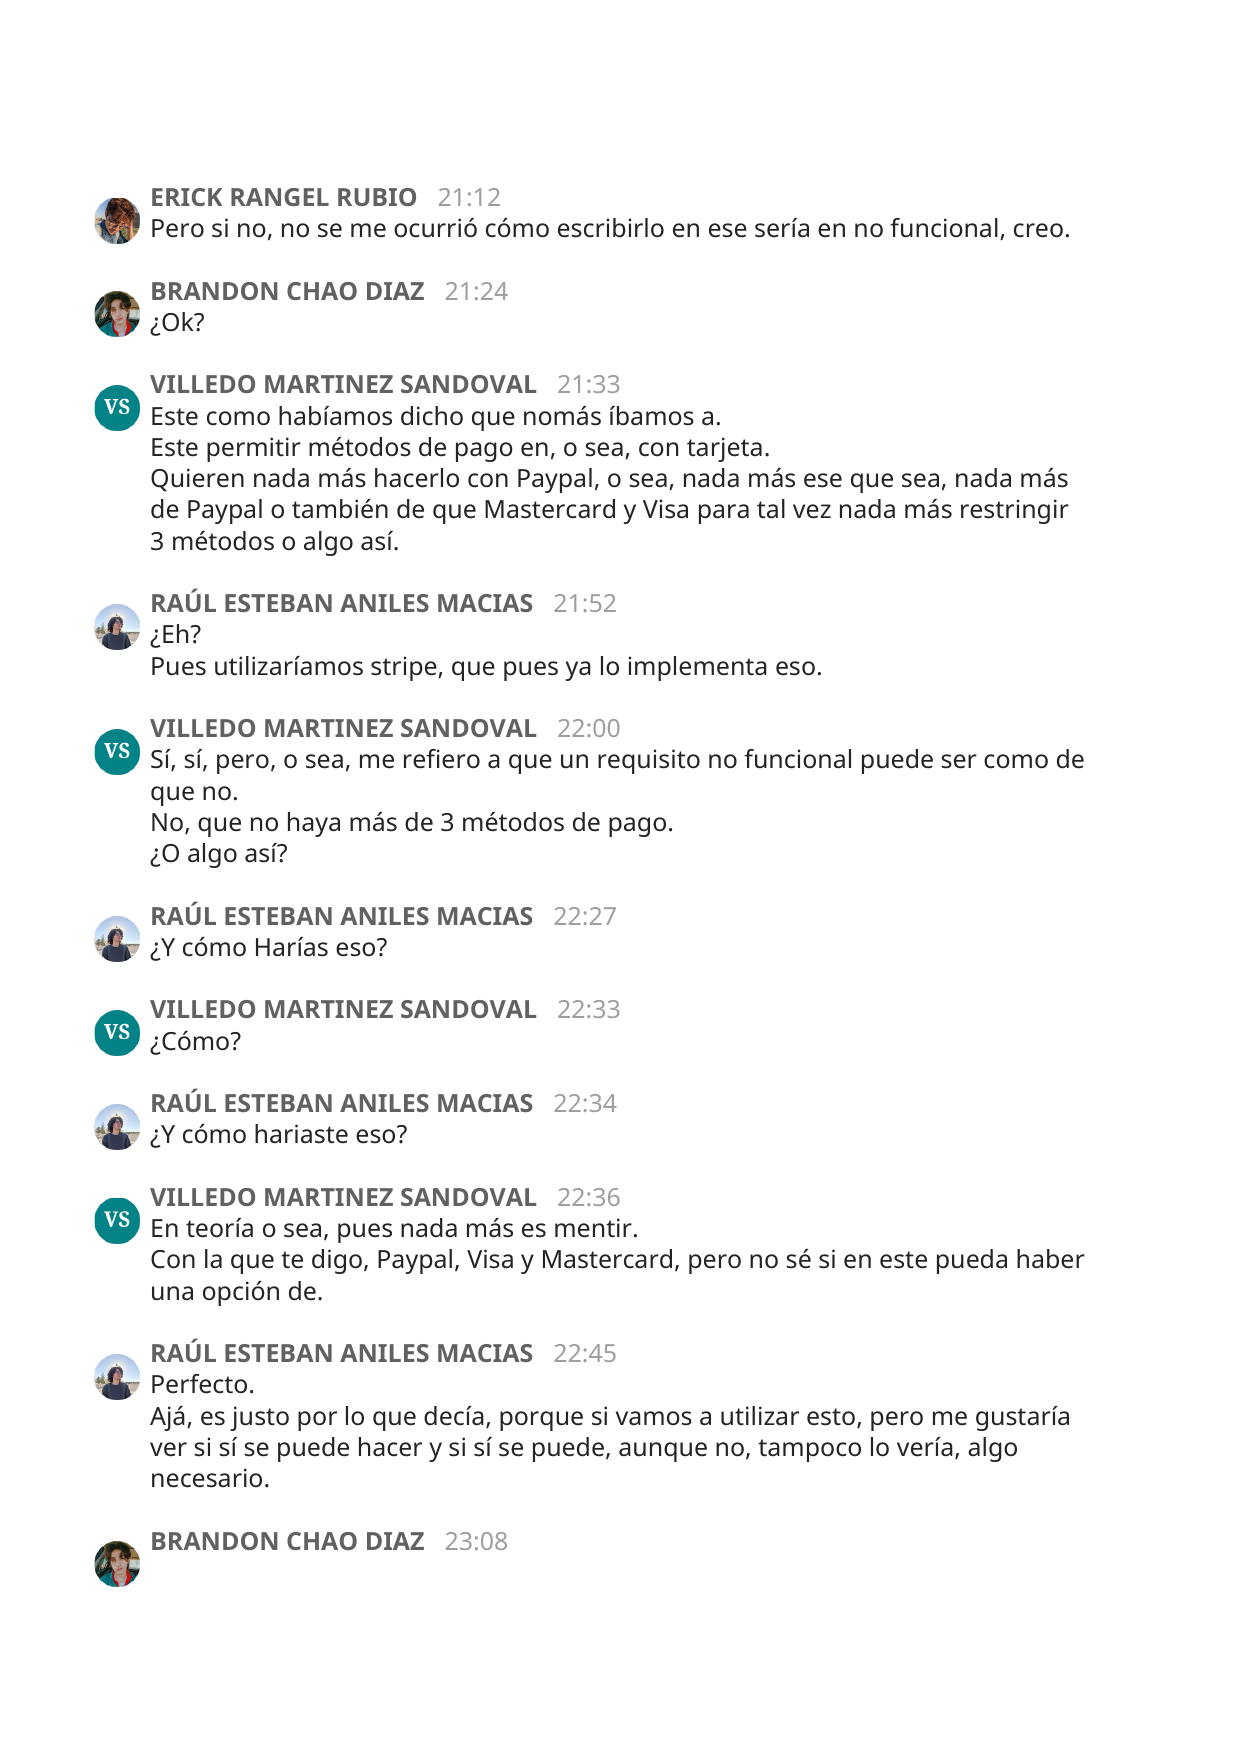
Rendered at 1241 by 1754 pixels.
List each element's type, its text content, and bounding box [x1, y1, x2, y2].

picture [94, 1104, 140, 1150]
picture [94, 1010, 140, 1056]
text ERICK RANGEL RUBIO 21:12 Pero si no, no se me ocurrió cómo escribirlo en ese sería en no funcional, creo. [150, 150, 1090, 244]
picture [94, 729, 140, 775]
picture [94, 1541, 140, 1587]
picture [94, 1354, 140, 1400]
text VILLEDO MARTINEZ SANDOVAL 21:33 Este como habíamos dicho que nomás íbamos a. Este permitir métodos de pago en, o sea, con tarjeta. Quieren nada más hacerlo con Paypal, o sea, nada más ese que sea, nada más de Paypal o también de que Mastercard y Visa para tal vez nada más restringir 3 métodos o algo así. [150, 337, 1090, 556]
text RAÚL ESTEBAN ANILES MACIAS 21:52 ¿Eh? Pues utilizaríamos stripe, que pues ya lo implementa eso. [150, 556, 1090, 681]
picture [94, 291, 140, 337]
picture [94, 385, 140, 431]
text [150, 1494, 1090, 1556]
picture [94, 604, 140, 650]
text RAÚL ESTEBAN ANILES MACIAS 22:45 Perfecto. Ajá, es justo por lo que decía, porque si vamos a utilizar esto, pero me gustaría ver si sí se puede hacer y si sí se puede, aunque no, tampoco lo vería, algo necesario. [150, 1306, 1090, 1494]
text RAÚL ESTEBAN ANILES MACIAS 22:27 ¿Y cómo Harías eso? [150, 869, 1090, 962]
picture [94, 1198, 140, 1244]
text VILLEDO MARTINEZ SANDOVAL 22:36 En teoría o sea, pues nada más es mentir. Con la que te digo, Paypal, Visa y Mastercard, pero no sé si en este pueda haber una opción de. [150, 1150, 1090, 1306]
text BRANDON CHAO DIAZ 21:24 ¿Ok? [150, 244, 1090, 337]
text VILLEDO MARTINEZ SANDOVAL 22:00 Sí, sí, pero, o sea, me refiero a que un requisito no funcional puede ser como de que no. No, que no haya más de 3 métodos de pago. ¿O algo así? [150, 681, 1090, 869]
picture [94, 198, 140, 244]
text RAÚL ESTEBAN ANILES MACIAS 22:34 ¿Y cómo hariaste eso? [150, 1056, 1090, 1150]
picture [94, 916, 140, 962]
text VILLEDO MARTINEZ SANDOVAL 22:33 ¿Cómo? [150, 962, 1090, 1056]
